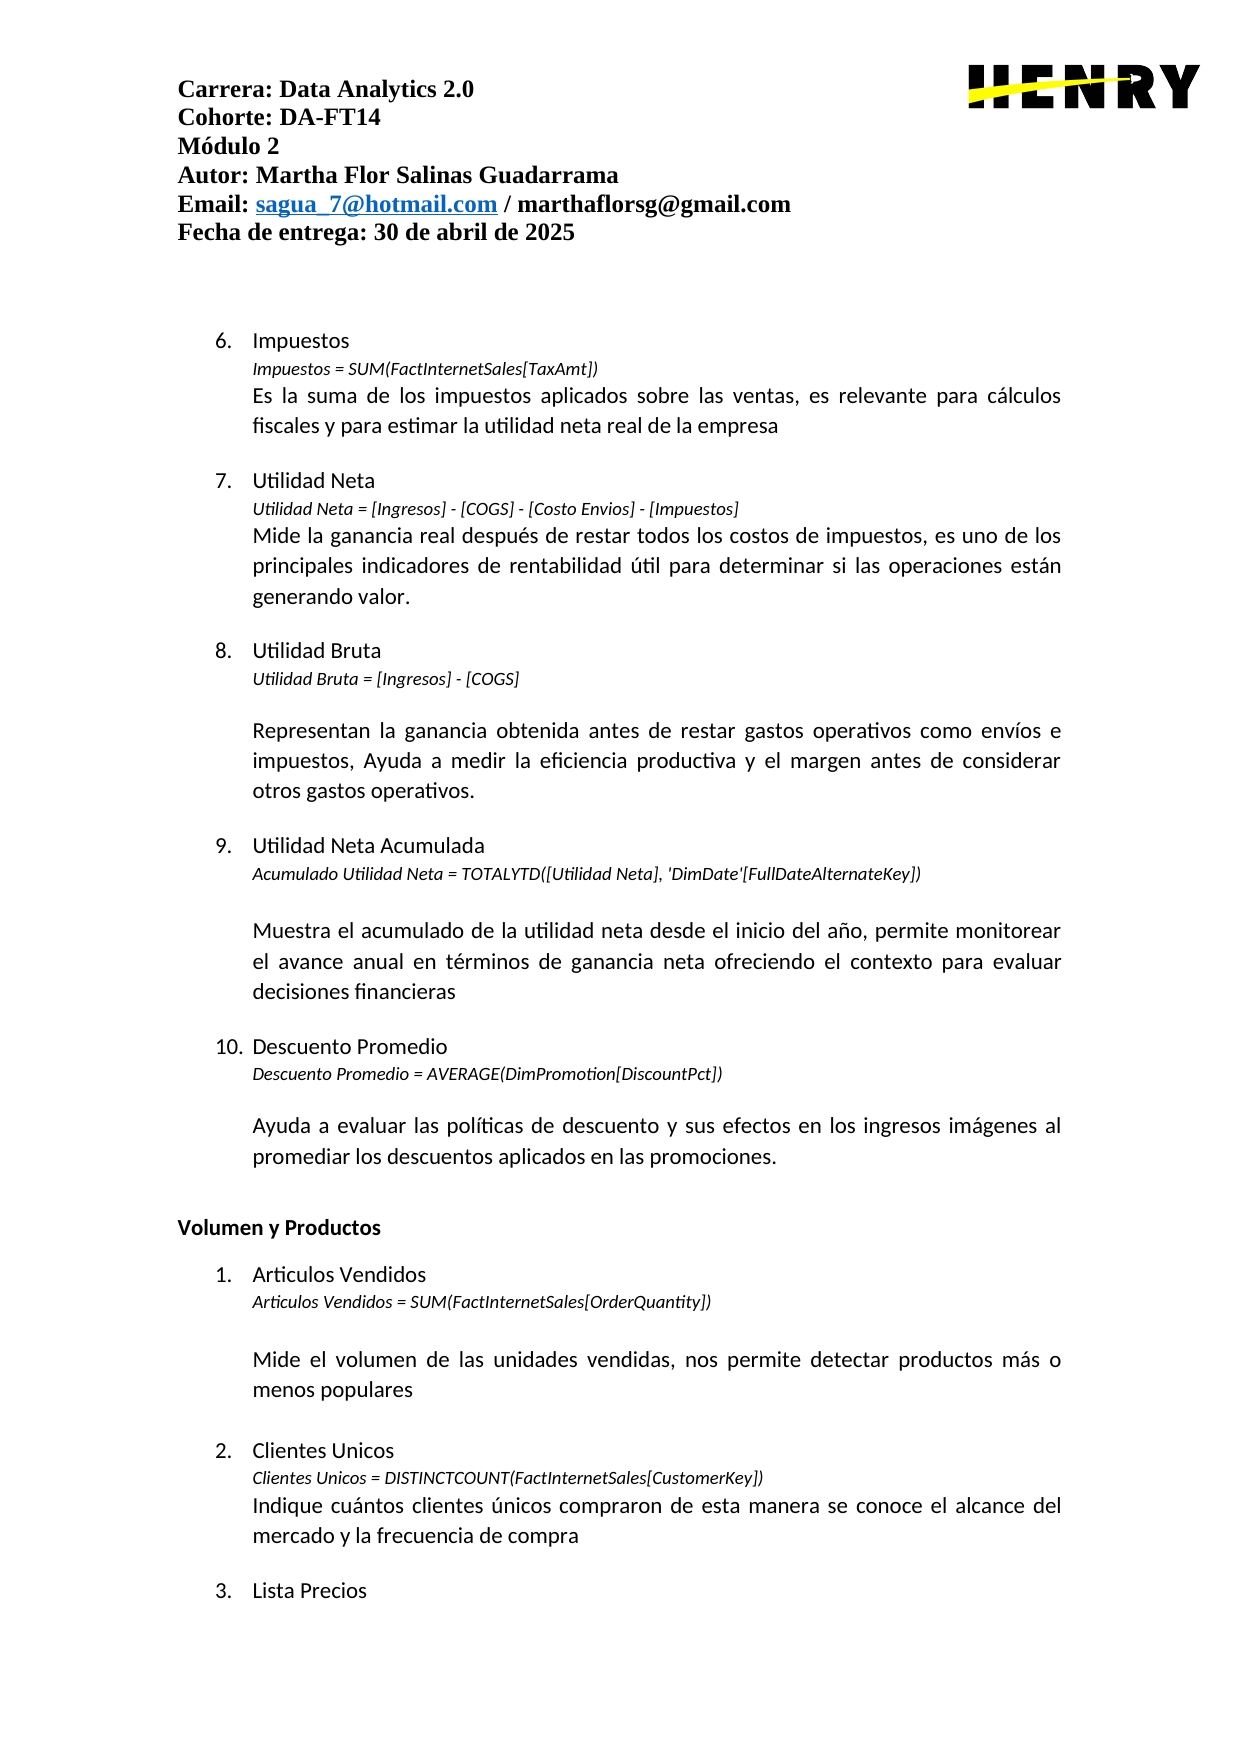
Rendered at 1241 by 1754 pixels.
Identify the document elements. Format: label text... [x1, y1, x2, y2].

list Ayuda a evaluar las políticas de descuento y sus efectos en los ingresos imágenes al promediar los descuentos aplicados en las promociones. [252, 1112, 1063, 1170]
list Lista Precios [215, 1576, 1063, 1604]
list Articulos Vendidos = SUM(FactInternetSales[OrderQuantity]) [252, 1290, 1063, 1313]
list Clientes Unicos = DISTINCTCOUNT(FactInternetSales[CustomerKey]) [252, 1466, 1063, 1489]
list Utilidad Bruta [215, 637, 1063, 665]
list Utilidad Neta Acumulada [215, 832, 1063, 859]
list Representan la ganancia obtenida antes de restar gastos operativos como envíos e impuestos, Ayuda a medir la eficiencia productiva y el margen antes de considerar otros gastos operativos. [252, 716, 1063, 805]
list Mide el volumen de las unidades vendidas, nos permite detectar productos más o menos populares [252, 1345, 1063, 1403]
picture [949, 30, 1232, 140]
text Volumen y Productos [177, 1213, 1063, 1241]
list Articulos Vendidos [215, 1260, 1063, 1288]
list Impuestos [215, 326, 1063, 354]
list Clientes Unicos [215, 1436, 1063, 1464]
list Utilidad Neta [215, 466, 1063, 494]
list Utilidad Bruta = [Ingresos] - [COGS] [252, 667, 1063, 690]
list Es la suma de los impuestos aplicados sobre las ventas, es relevante para cálculos fiscales y para estimar la utilidad neta real de la empresa [252, 381, 1063, 439]
list Muestra el acumulado de la utilidad neta desde el inicio del año, permite monitorear el avance anual en términos de ganancia neta ofreciendo el contexto para evaluar decisiones financieras [252, 917, 1063, 1005]
list Impuestos = SUM(FactInternetSales[TaxAmt]) [252, 357, 1063, 379]
list Acumulado Utilidad Neta = TOTALYTD([Utilidad Neta], 'DimDate'[FullDateAlternateKey]) [252, 862, 1063, 885]
list Descuento Promedio [215, 1032, 1063, 1060]
list Mide la ganancia real después de restar todos los costos de impuestos, es uno de los principales indicadores de rentabilidad útil para determinar si las operaciones están generando valor. [252, 521, 1063, 610]
list Descuento Promedio = AVERAGE(DimPromotion[DiscountPct]) [252, 1062, 1063, 1085]
list Utilidad Neta = [Ingresos] - [COGS] - [Costo Envios] - [Impuestos] [252, 497, 1063, 519]
list Indique cuántos clientes únicos compraron de esta manera se conoce el alcance del mercado y la frecuencia de compra [252, 1491, 1063, 1549]
